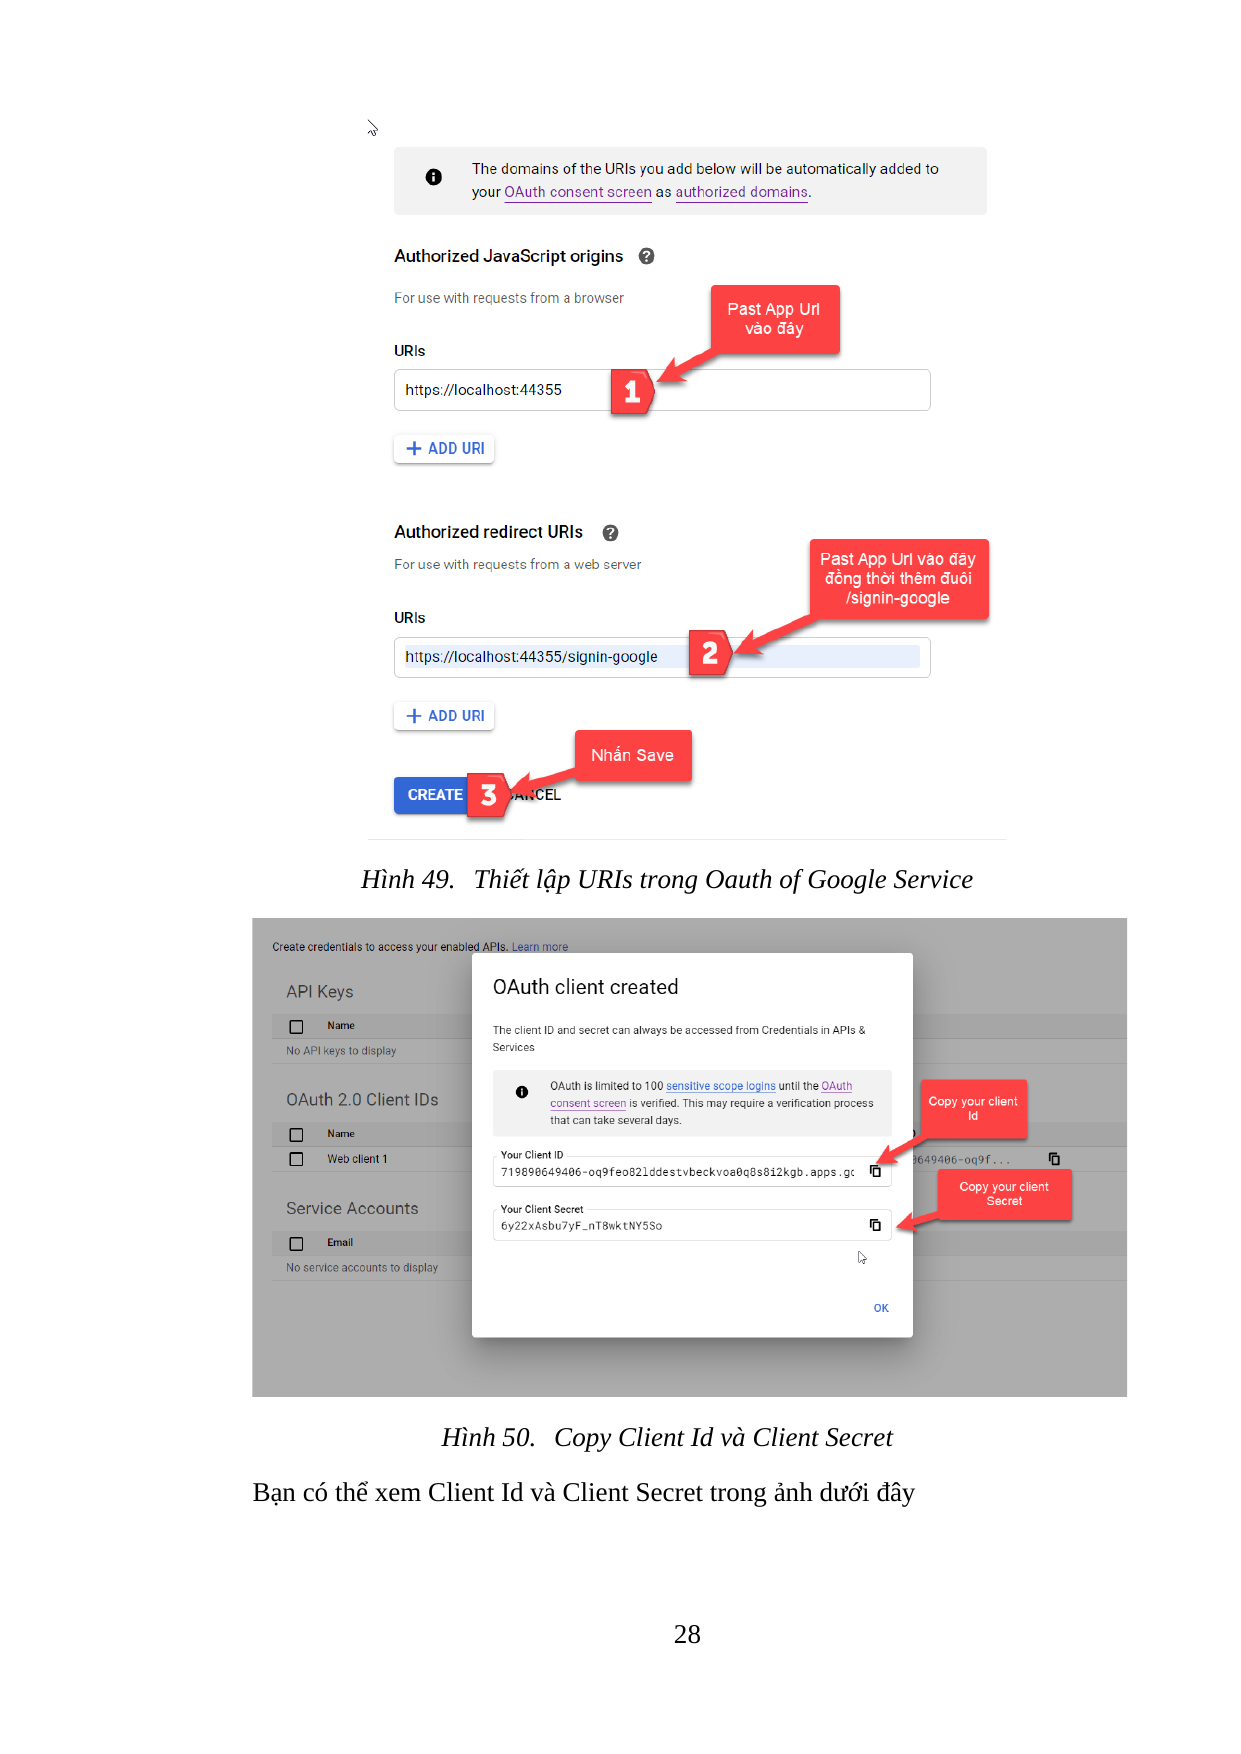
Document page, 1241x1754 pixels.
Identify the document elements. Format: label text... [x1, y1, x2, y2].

text Bạn có thể xem Client Id và Client Secret trong ảnh dưới đây [177, 1476, 1122, 1507]
picture [252, 918, 1128, 1397]
picture [367, 118, 1007, 840]
text Thiết lập URIs trong Oauth of Google Service [215, 863, 1122, 894]
text Copy Client Id và Client Secret [215, 1421, 1122, 1452]
